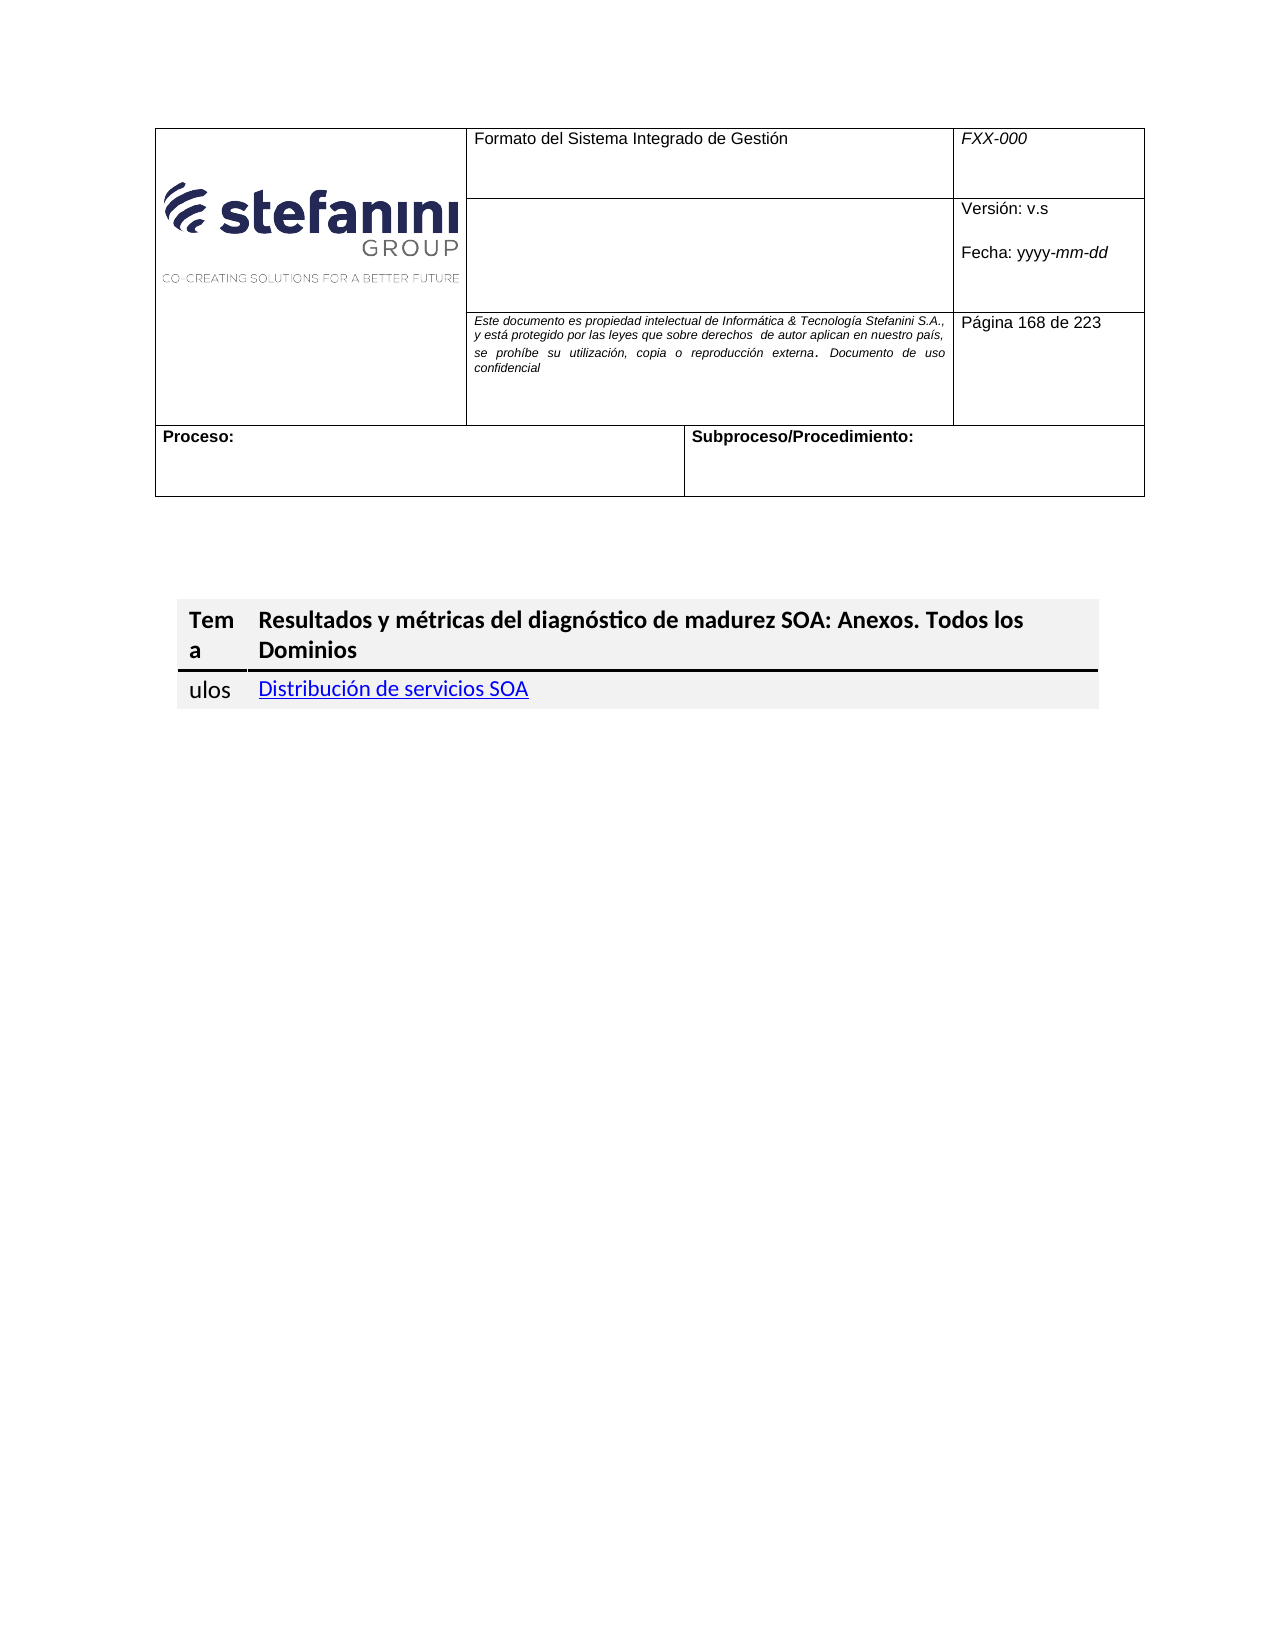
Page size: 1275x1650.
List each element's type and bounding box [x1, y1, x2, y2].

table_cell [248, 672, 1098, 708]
picture [162, 182, 460, 286]
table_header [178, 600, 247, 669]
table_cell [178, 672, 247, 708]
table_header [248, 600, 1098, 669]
